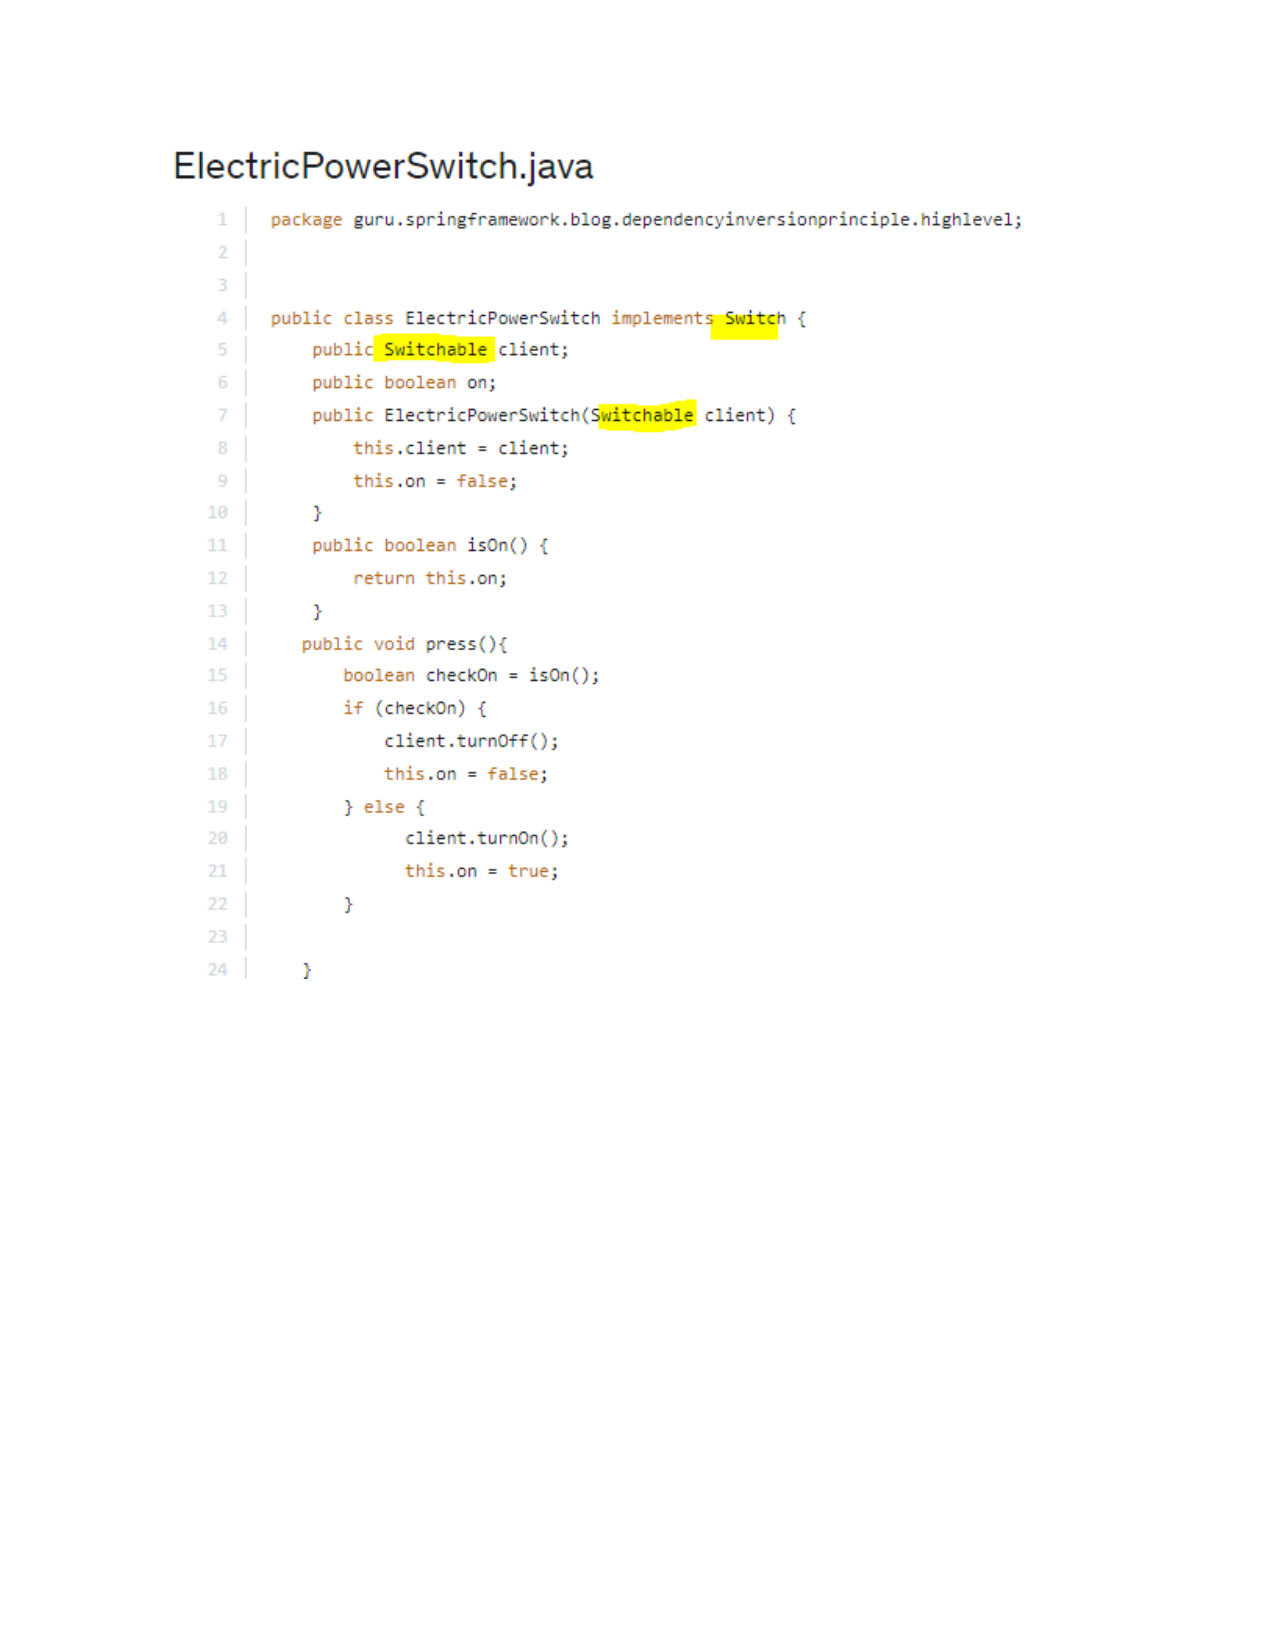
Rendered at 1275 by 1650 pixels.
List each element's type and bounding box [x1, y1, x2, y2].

picture [150, 150, 1119, 979]
